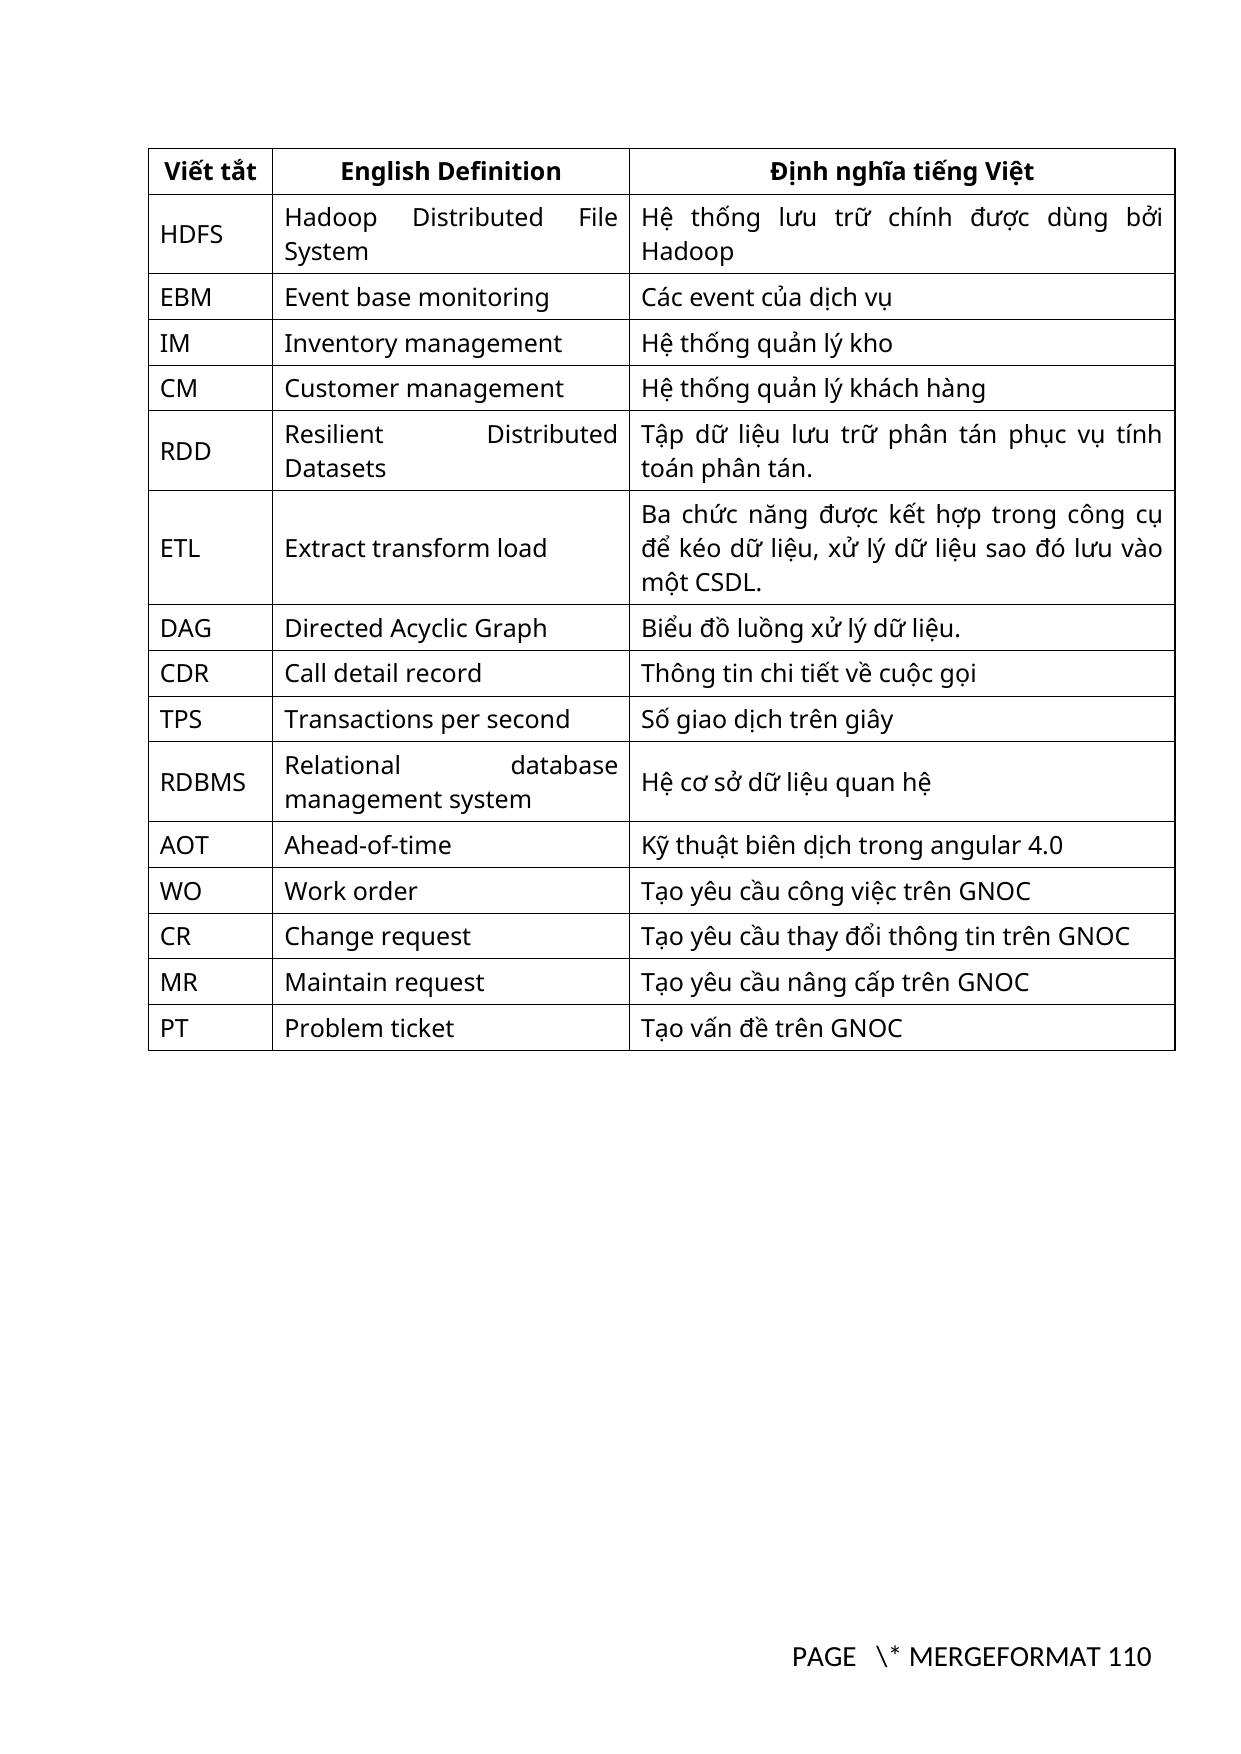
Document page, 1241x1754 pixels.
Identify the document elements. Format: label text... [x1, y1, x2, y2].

table_cell Tạo yêu cầu công việc trên GNOC [630, 868, 1174, 912]
table_cell RDBMS [149, 742, 272, 821]
table_cell Tạo yêu cầu nâng cấp trên GNOC [630, 959, 1174, 1004]
table_cell RDD [149, 411, 272, 490]
table_cell PT [149, 1005, 272, 1050]
table_cell Các event của dịch vụ [630, 274, 1174, 319]
table_cell HDFS [149, 195, 272, 273]
table_cell EBM [149, 274, 272, 319]
table_cell Tạo vấn đề trên GNOC [630, 1005, 1174, 1050]
table_cell Số giao dịch trên giây [630, 697, 1174, 741]
table_cell Change request [273, 914, 629, 958]
table_cell Biểu đồ luồng xử lý dữ liệu. [630, 605, 1174, 650]
table_cell Relational database management system [273, 742, 629, 821]
table_cell Hadoop Distributed File System [273, 195, 629, 273]
table_header English Definition [273, 149, 629, 193]
table_cell IM [149, 320, 272, 365]
table_cell Ba chức năng được kết hợp trong công cụ để kéo dữ liệu, xử lý dữ liệu sao đó lưu vào một CSDL. [630, 491, 1174, 604]
table_cell WO [149, 868, 272, 912]
table_header Định nghĩa tiếng Việt [630, 149, 1174, 193]
table_cell Ahead-of-time [273, 822, 629, 867]
table_cell TPS [149, 697, 272, 741]
table_cell AOT [149, 822, 272, 867]
table_cell Thông tin chi tiết về cuộc gọi [630, 651, 1174, 696]
table_cell Hệ thống quản lý khách hàng [630, 366, 1174, 410]
table_cell Problem ticket [273, 1005, 629, 1050]
table_cell Work order [273, 868, 629, 912]
table_cell DAG [149, 605, 272, 650]
table_cell Hệ thống lưu trữ chính được dùng bởi Hadoop [630, 195, 1174, 273]
table_cell Hệ thống quản lý kho [630, 320, 1174, 365]
table_cell Tạo yêu cầu thay đổi thông tin trên GNOC [630, 914, 1174, 958]
table_cell Customer management [273, 366, 629, 410]
table_cell Tập dữ liệu lưu trữ phân tán phục vụ tính toán phân tán. [630, 411, 1174, 490]
table_cell Maintain request [273, 959, 629, 1004]
table_cell Inventory management [273, 320, 629, 365]
table_cell Hệ cơ sở dữ liệu quan hệ [630, 742, 1174, 821]
table_cell Directed Acyclic Graph [273, 605, 629, 650]
table_cell CDR [149, 651, 272, 696]
table_cell Extract transform load [273, 491, 629, 604]
table_cell Event base monitoring [273, 274, 629, 319]
table_cell CR [149, 914, 272, 958]
table_cell CM [149, 366, 272, 410]
table_header Viết tắt [149, 149, 272, 193]
table_cell Transactions per second [273, 697, 629, 741]
table_cell Resilient Distributed Datasets [273, 411, 629, 490]
table_cell MR [149, 959, 272, 1004]
table_cell Kỹ thuật biên dịch trong angular 4.0 [630, 822, 1174, 867]
table_cell ETL [149, 491, 272, 604]
table_cell Call detail record [273, 651, 629, 696]
